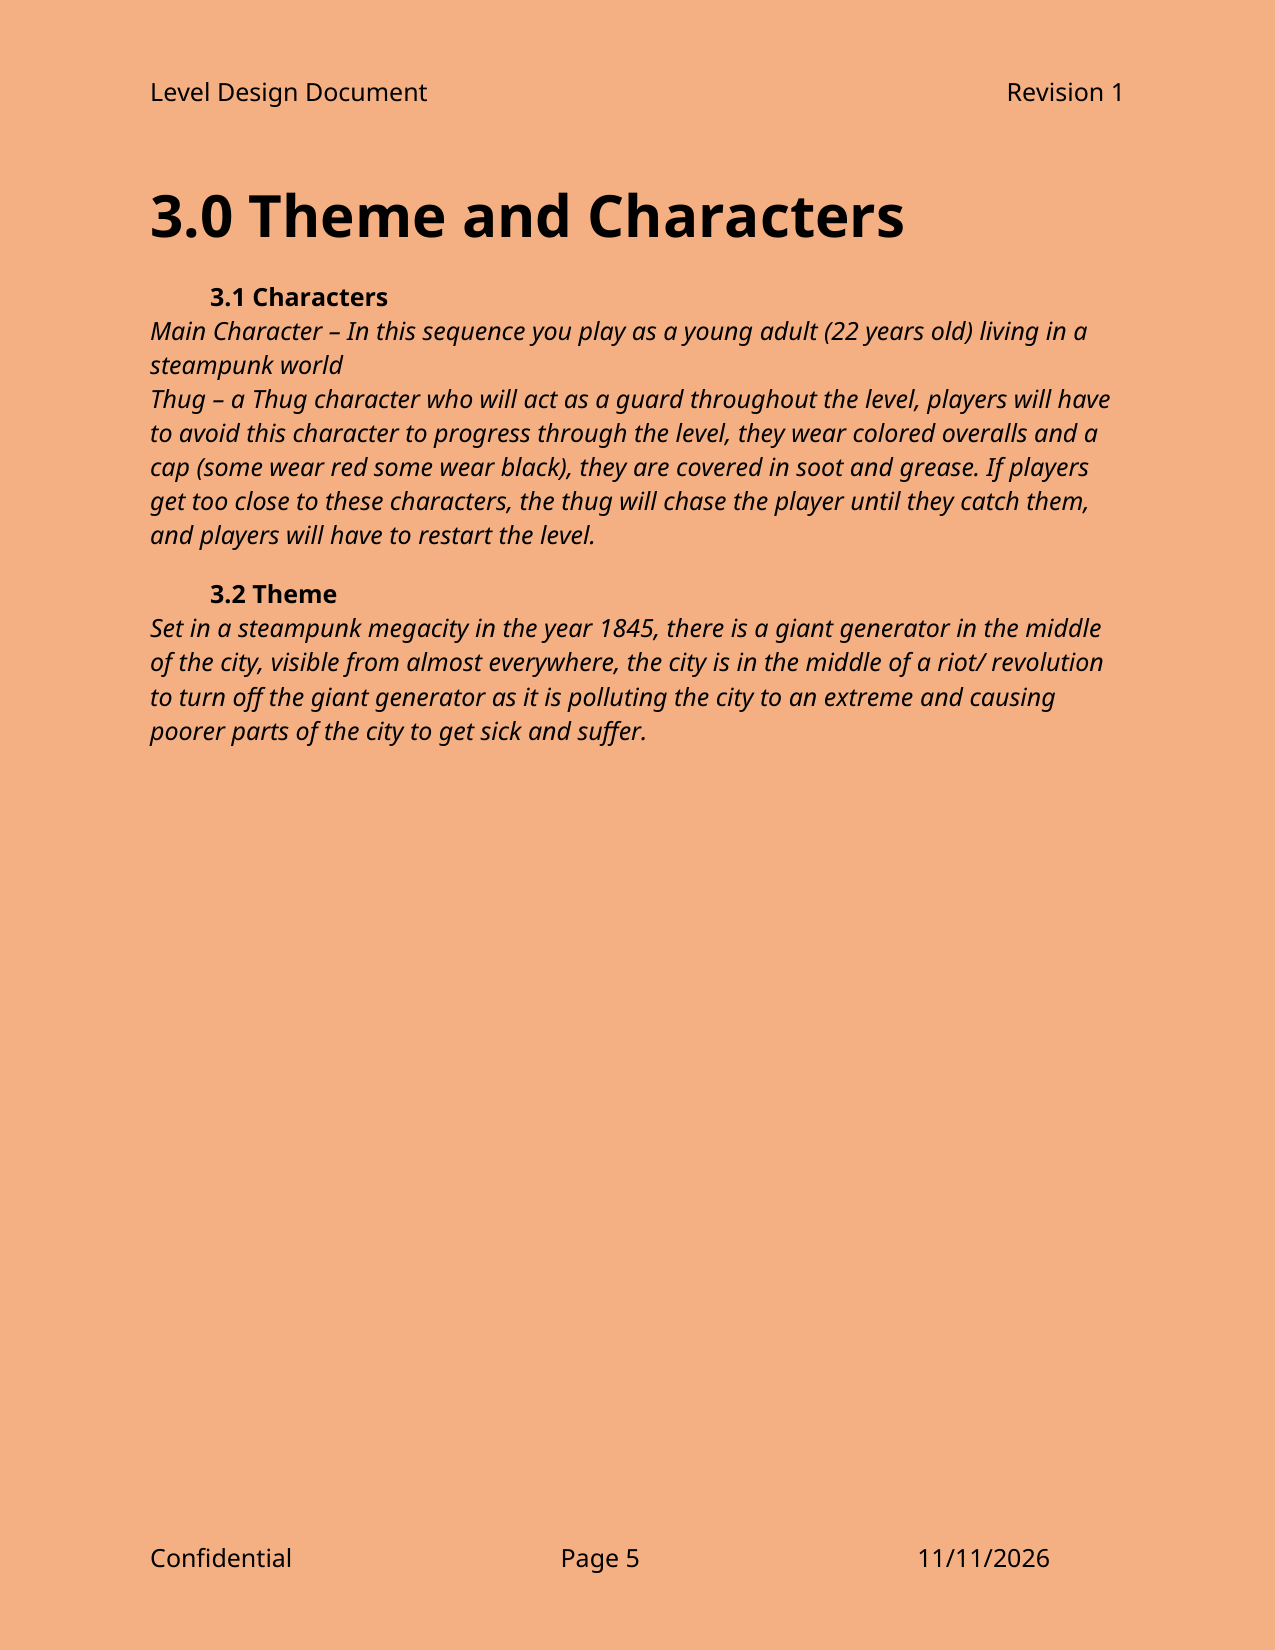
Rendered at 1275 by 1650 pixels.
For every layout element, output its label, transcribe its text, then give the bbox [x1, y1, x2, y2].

subtitle 3.0 Theme and Characters [150, 175, 1125, 254]
text Thug – a Thug character who will act as a guard throughout the level, players will have to avoid this character to progress through the level, they wear colored overalls and a cap (some wear red some wear black), they are covered in soot and grease. If players get too close to these characters, the thug will chase the player until they catch them, and players will have to restart the level. [150, 382, 1125, 552]
subtitle 3.1 Characters [150, 279, 1125, 313]
text Main Character – In this sequence you play as a young adult (22 years old) living in a steampunk world [150, 313, 1125, 382]
text Set in a steampunk megacity in the year 1845, there is a giant generator in the middle of the city, visible from almost everywhere, the city is in the middle of a riot/ revolution to turn off the giant generator as it is polluting the city to an extreme and causing poorer parts of the city to get sick and suffer. [150, 611, 1125, 747]
subtitle 3.2 Theme [150, 577, 1125, 611]
